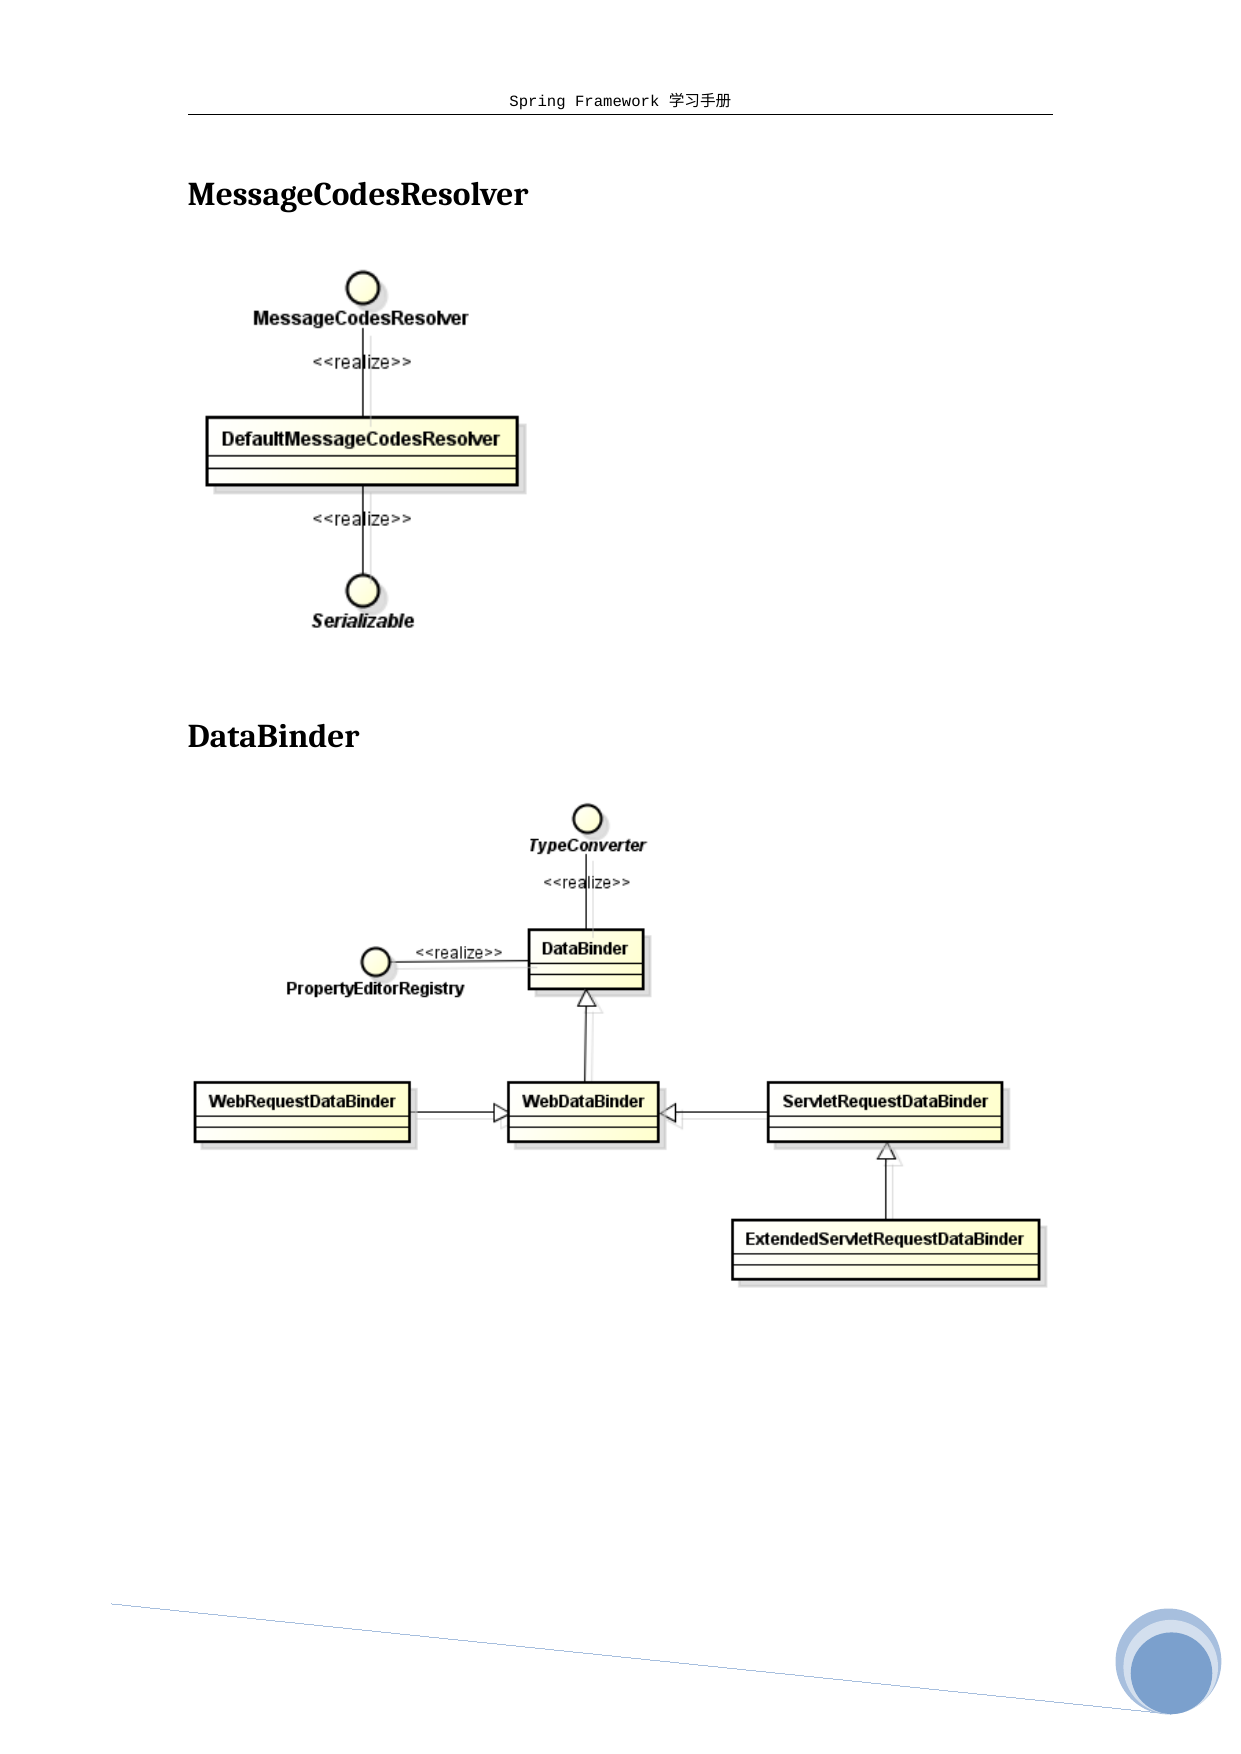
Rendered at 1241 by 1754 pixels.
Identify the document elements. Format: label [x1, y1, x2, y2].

picture [187, 254, 541, 653]
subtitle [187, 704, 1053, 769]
picture [187, 795, 1053, 1296]
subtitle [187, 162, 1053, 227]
